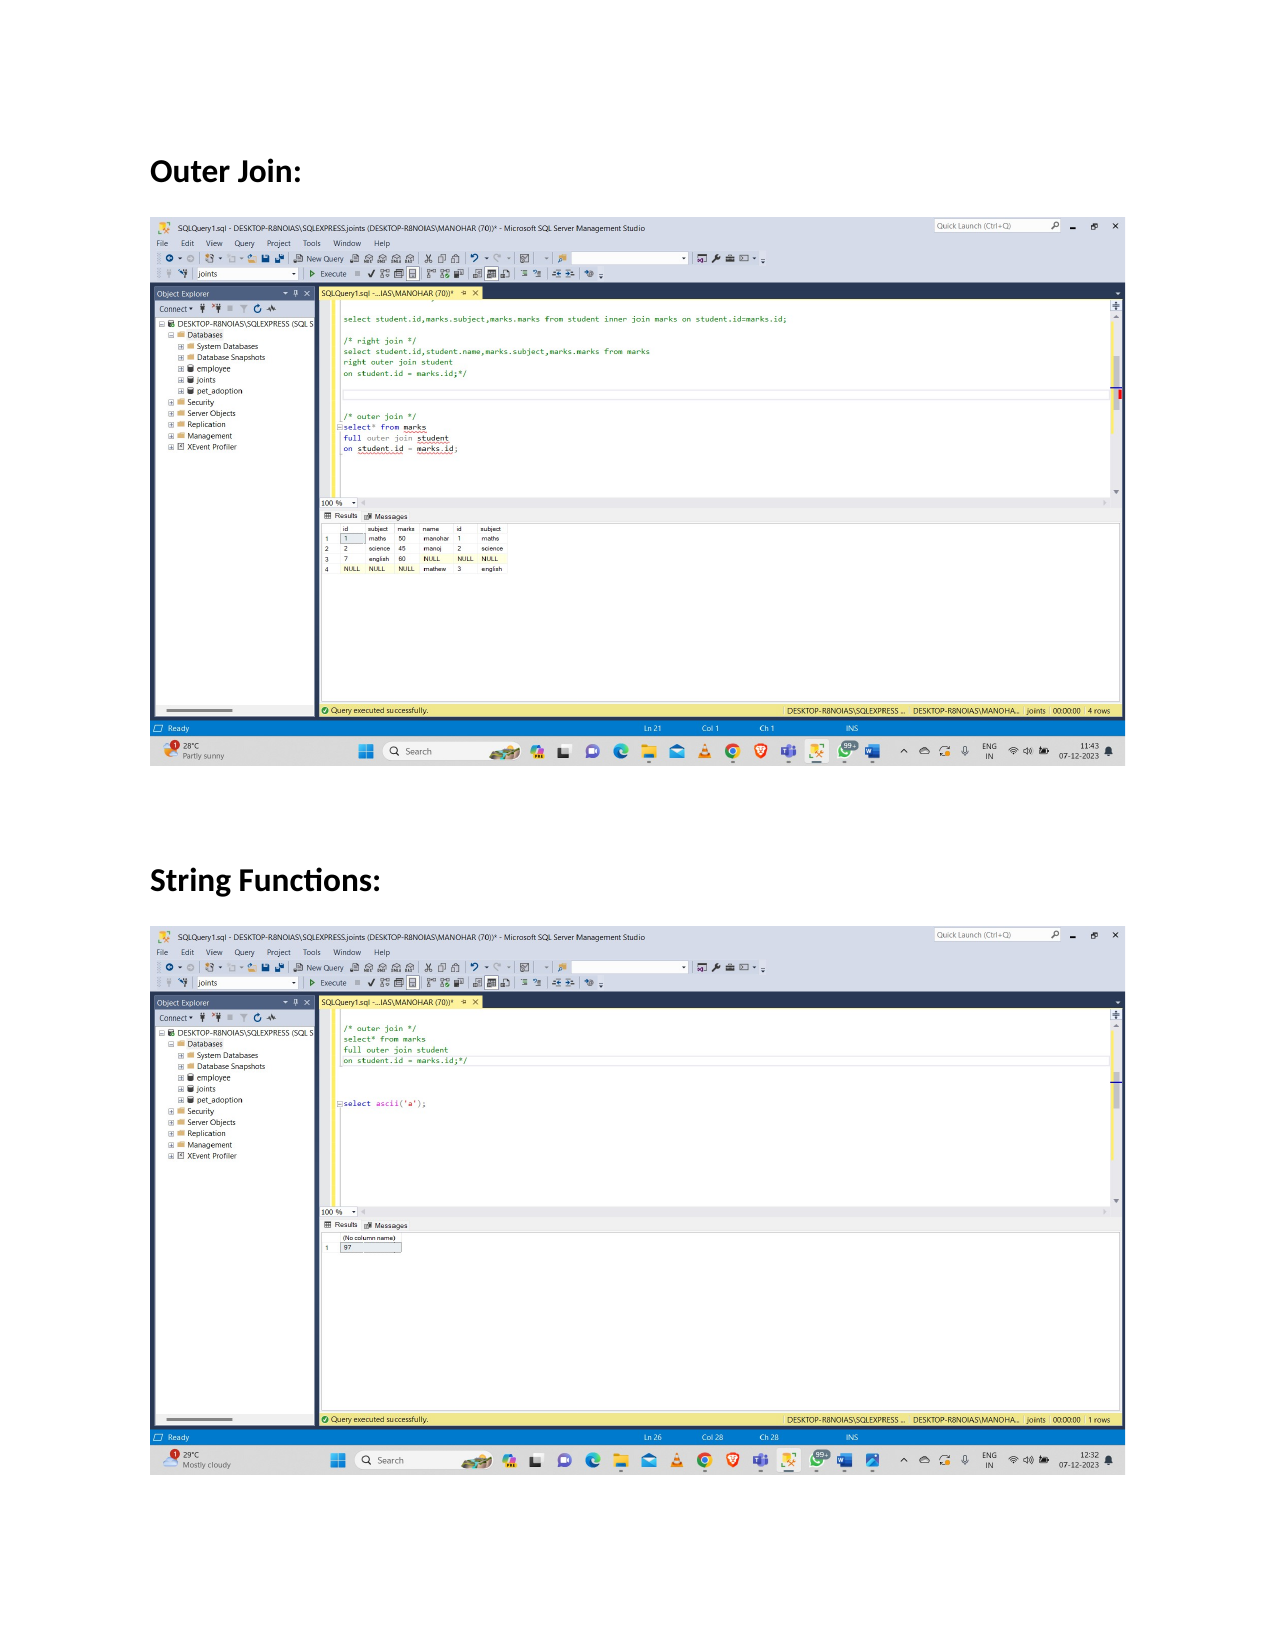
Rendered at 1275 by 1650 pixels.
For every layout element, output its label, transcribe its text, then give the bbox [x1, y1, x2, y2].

picture [150, 217, 1125, 766]
picture [150, 926, 1125, 1475]
text Outer Join: [150, 150, 1125, 191]
text String Functions: [150, 859, 1125, 899]
